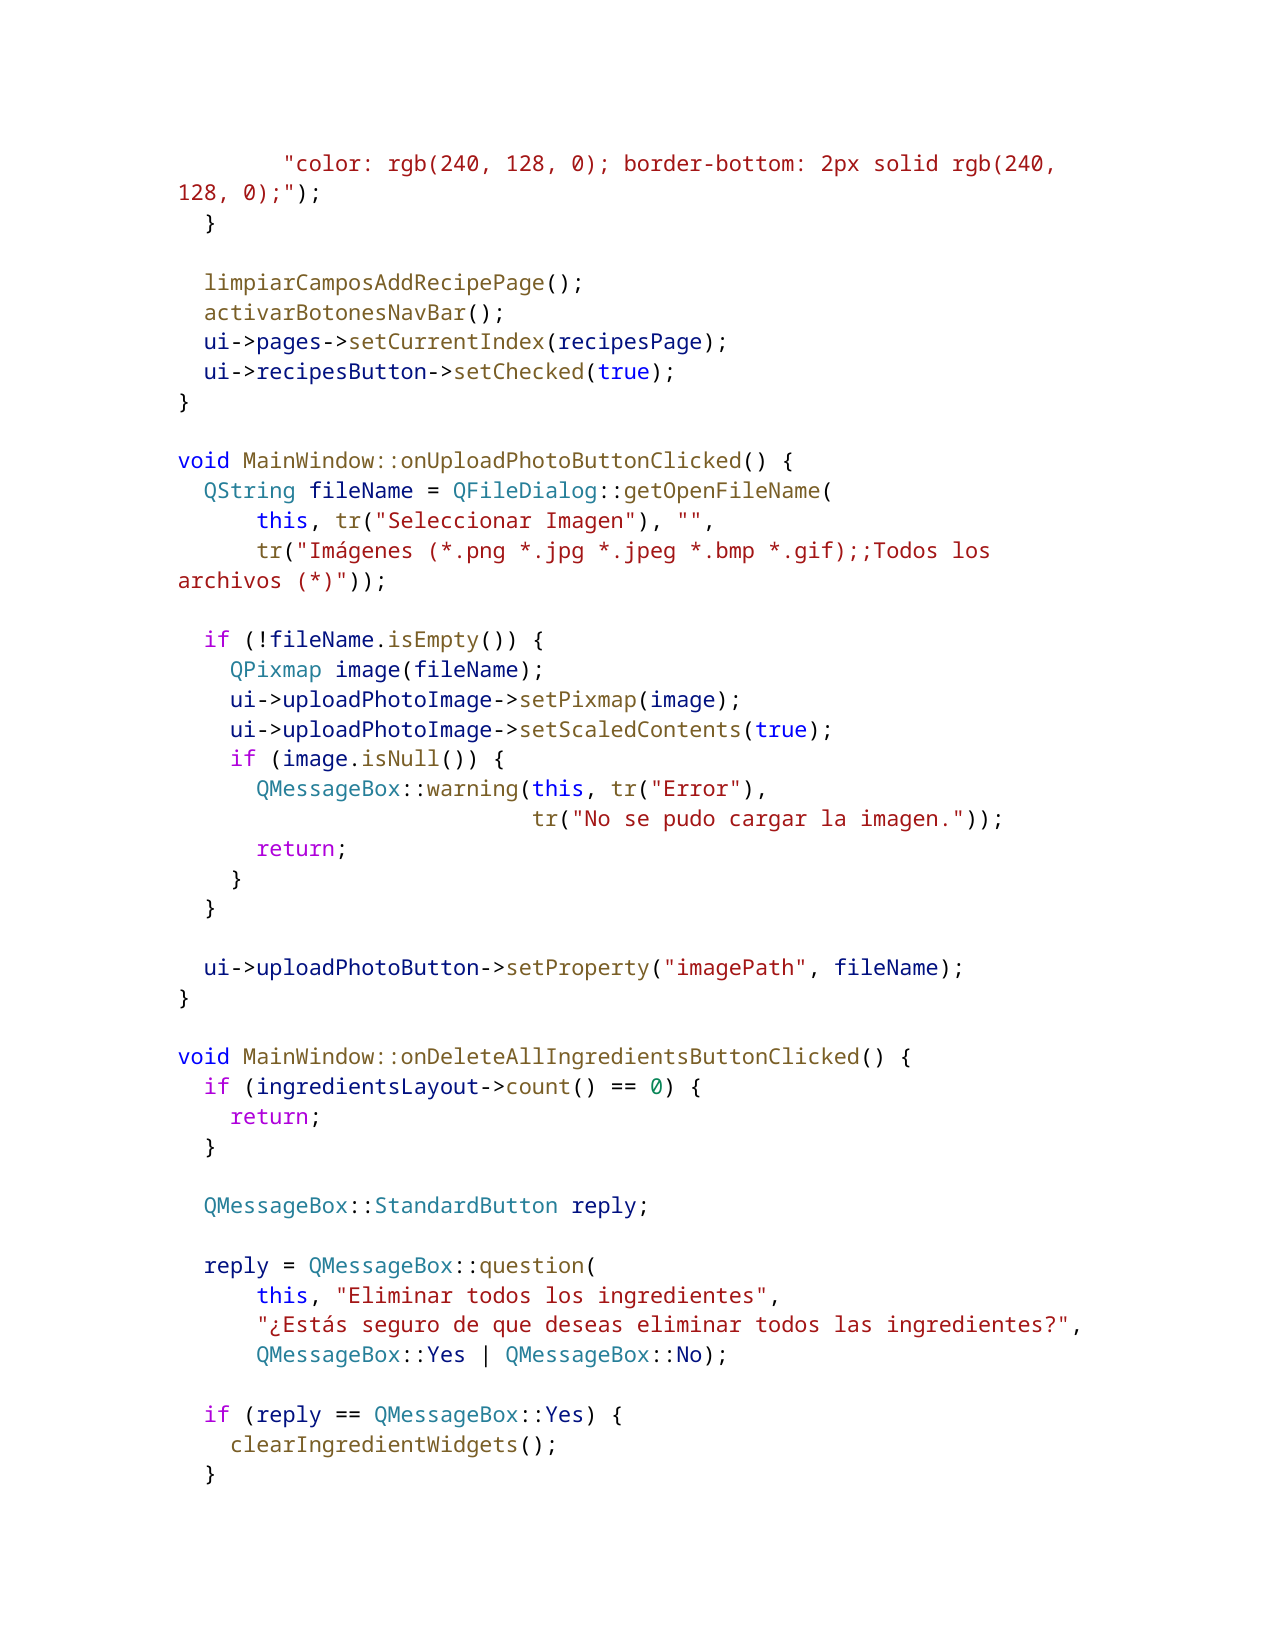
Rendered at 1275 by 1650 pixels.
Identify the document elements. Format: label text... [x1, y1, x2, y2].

text if (!fileName.isEmpty()) { [177, 624, 1098, 654]
text ui->pages->setCurrentIndex(recipesPage); [177, 326, 1098, 356]
text } [177, 1131, 1098, 1161]
text QMessageBox::warning(this, tr("Error"), [177, 773, 1098, 803]
text limpiarCamposAddRecipePage(); [177, 267, 1098, 297]
text } [177, 892, 1098, 922]
text "¿Estás seguro de que deseas eliminar todos las ingredientes?", [177, 1309, 1098, 1339]
text QPixmap image(fileName); [177, 654, 1098, 684]
text } [177, 1458, 1098, 1488]
text if (reply == QMessageBox::Yes) { [177, 1399, 1098, 1429]
text ui->uploadPhotoImage->setScaledContents(true); [177, 714, 1098, 743]
text "color: rgb(240, 128, 0); border-bottom: 2px solid rgb(240, 128, 0);"); [177, 148, 1098, 207]
text this, "Eliminar todos los ingredientes", [177, 1280, 1098, 1309]
text clearIngredientWidgets(); [177, 1429, 1098, 1458]
text QMessageBox::Yes | QMessageBox::No); [177, 1339, 1098, 1369]
text ui->recipesButton->setChecked(true); [177, 356, 1098, 386]
text QString fileName = QFileDialog::getOpenFileName( [177, 475, 1098, 505]
text activarBotonesNavBar(); [177, 297, 1098, 326]
text this, tr("Seleccionar Imagen"), "", [177, 505, 1098, 535]
text if (image.isNull()) { [177, 743, 1098, 773]
text } [177, 863, 1098, 892]
text ui->uploadPhotoImage->setPixmap(image); [177, 684, 1098, 714]
text tr("Imágenes (*.png *.jpg *.jpeg *.bmp *.gif);;Todos los archivos (*)")); [177, 535, 1098, 594]
text return; [177, 1101, 1098, 1131]
text reply = QMessageBox::question( [177, 1250, 1098, 1280]
text void MainWindow::onUploadPhotoButtonClicked() { [177, 446, 1098, 475]
text } [177, 386, 1098, 416]
text } [177, 982, 1098, 1012]
text if (ingredientsLayout->count() == 0) { [177, 1071, 1098, 1101]
text tr("No se pudo cargar la imagen.")); [177, 803, 1098, 833]
text } [177, 207, 1098, 237]
text void MainWindow::onDeleteAllIngredientsButtonClicked() { [177, 1041, 1098, 1071]
text ui->uploadPhotoButton->setProperty("imagePath", fileName); [177, 952, 1098, 982]
text QMessageBox::StandardButton reply; [177, 1190, 1098, 1220]
text return; [177, 833, 1098, 863]
